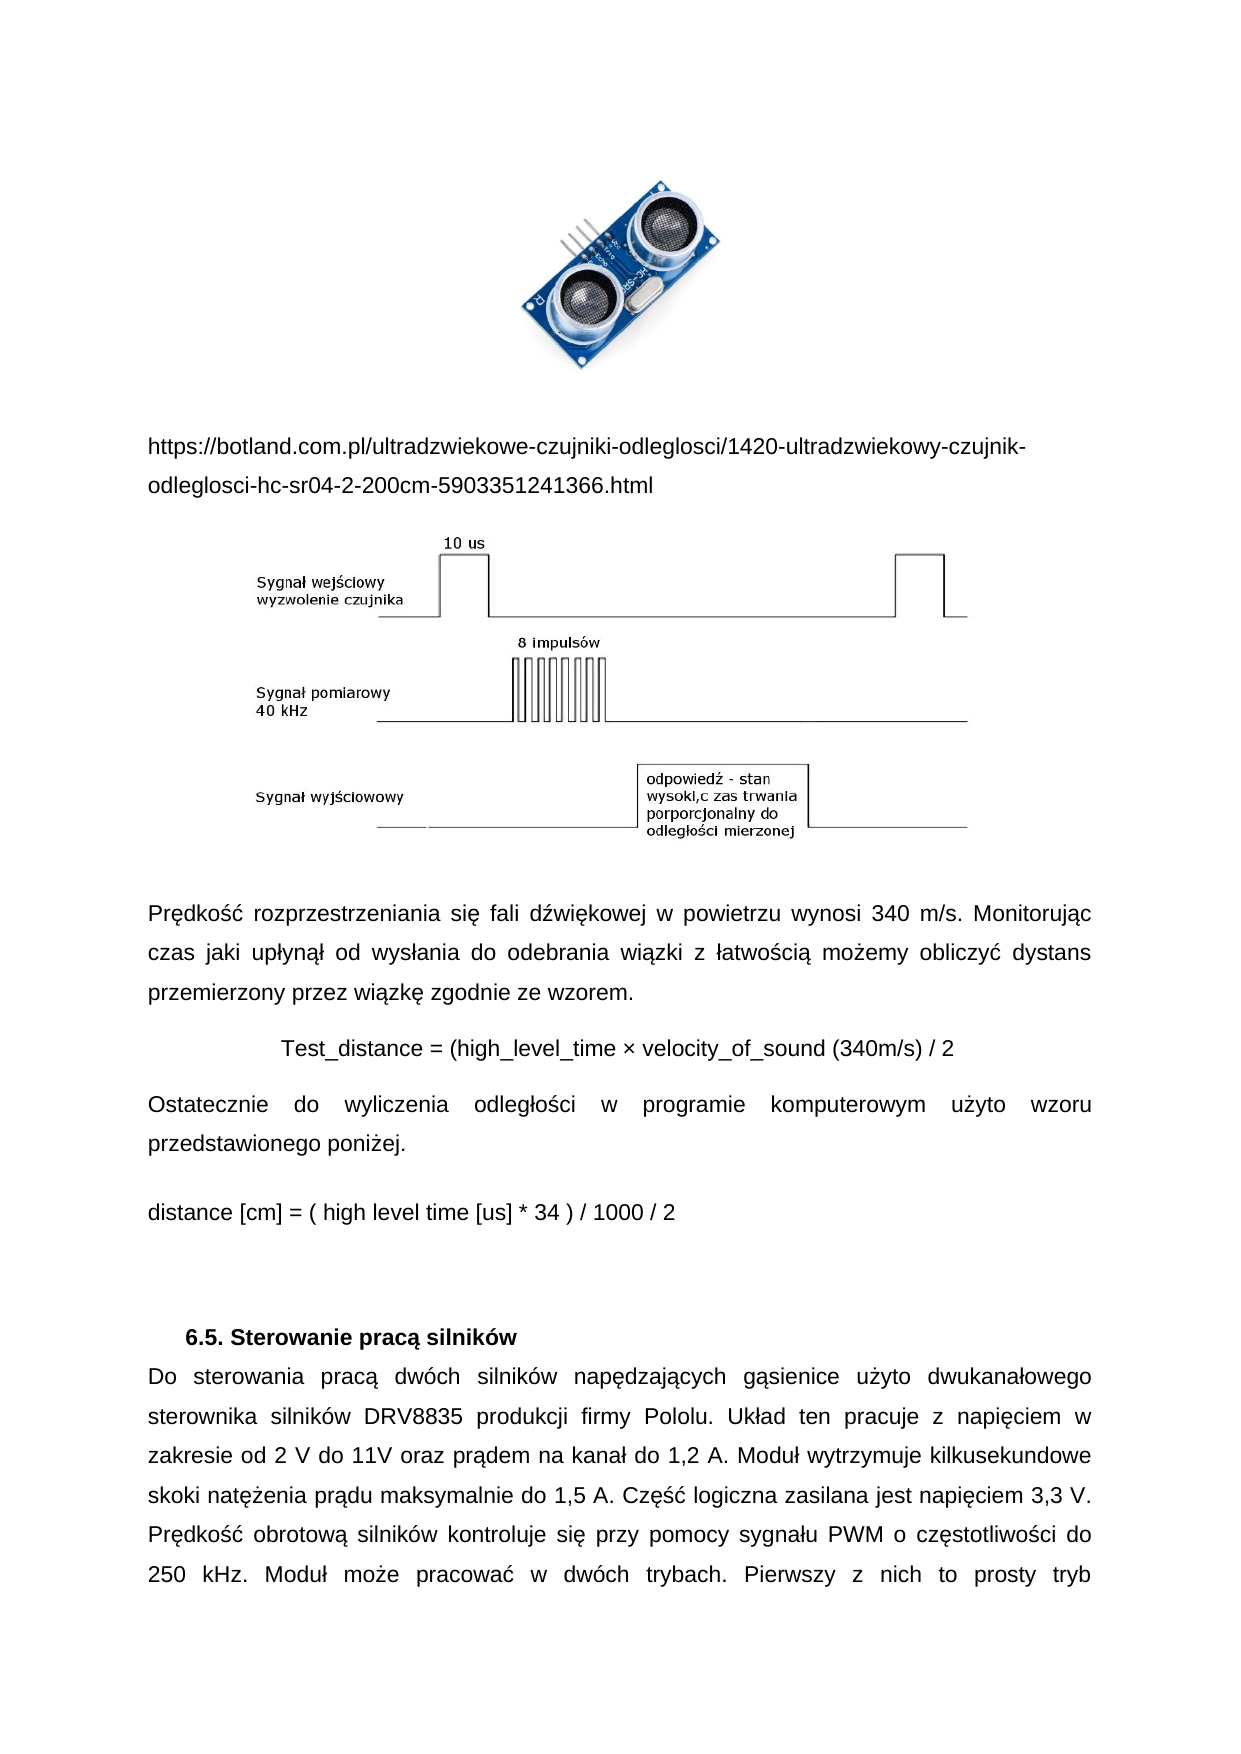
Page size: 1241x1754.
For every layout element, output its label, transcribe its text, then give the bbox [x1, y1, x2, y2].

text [148, 1363, 1093, 1587]
text distance [cm] = ( high level time [us] * 34 ) / 1000 / 2 [148, 1199, 1093, 1225]
picture [492, 147, 748, 402]
text Test_distance = (high_level_time × velocity_of_sound (340m/s) / 2 [148, 1034, 1093, 1061]
text https://botland.com.pl/ultradzwiekowe-czujniki-odleglosci/1420-ultradzwiekowy-czujnik-odleglosci-hc-sr04-2-200cm-5903351241366.html [148, 433, 1093, 498]
text Ostatecznie do wyliczenia odległości w programie komputerowym użyto wzoru przedstawionego poniżej. [148, 1091, 1093, 1157]
subtitle Sterowanie pracą silników [185, 1324, 1093, 1350]
text Prędkość rozprzestrzeniania się fali dźwiękowej w powietrzu wynosi 340 m/s. Monitorując czas jaki upłynął od wysłania do odebrania wiązki z łatwością możemy obliczyć dystans przemierzony przez wiązkę zgodnie ze wzorem. [148, 899, 1093, 1005]
picture [250, 528, 991, 869]
